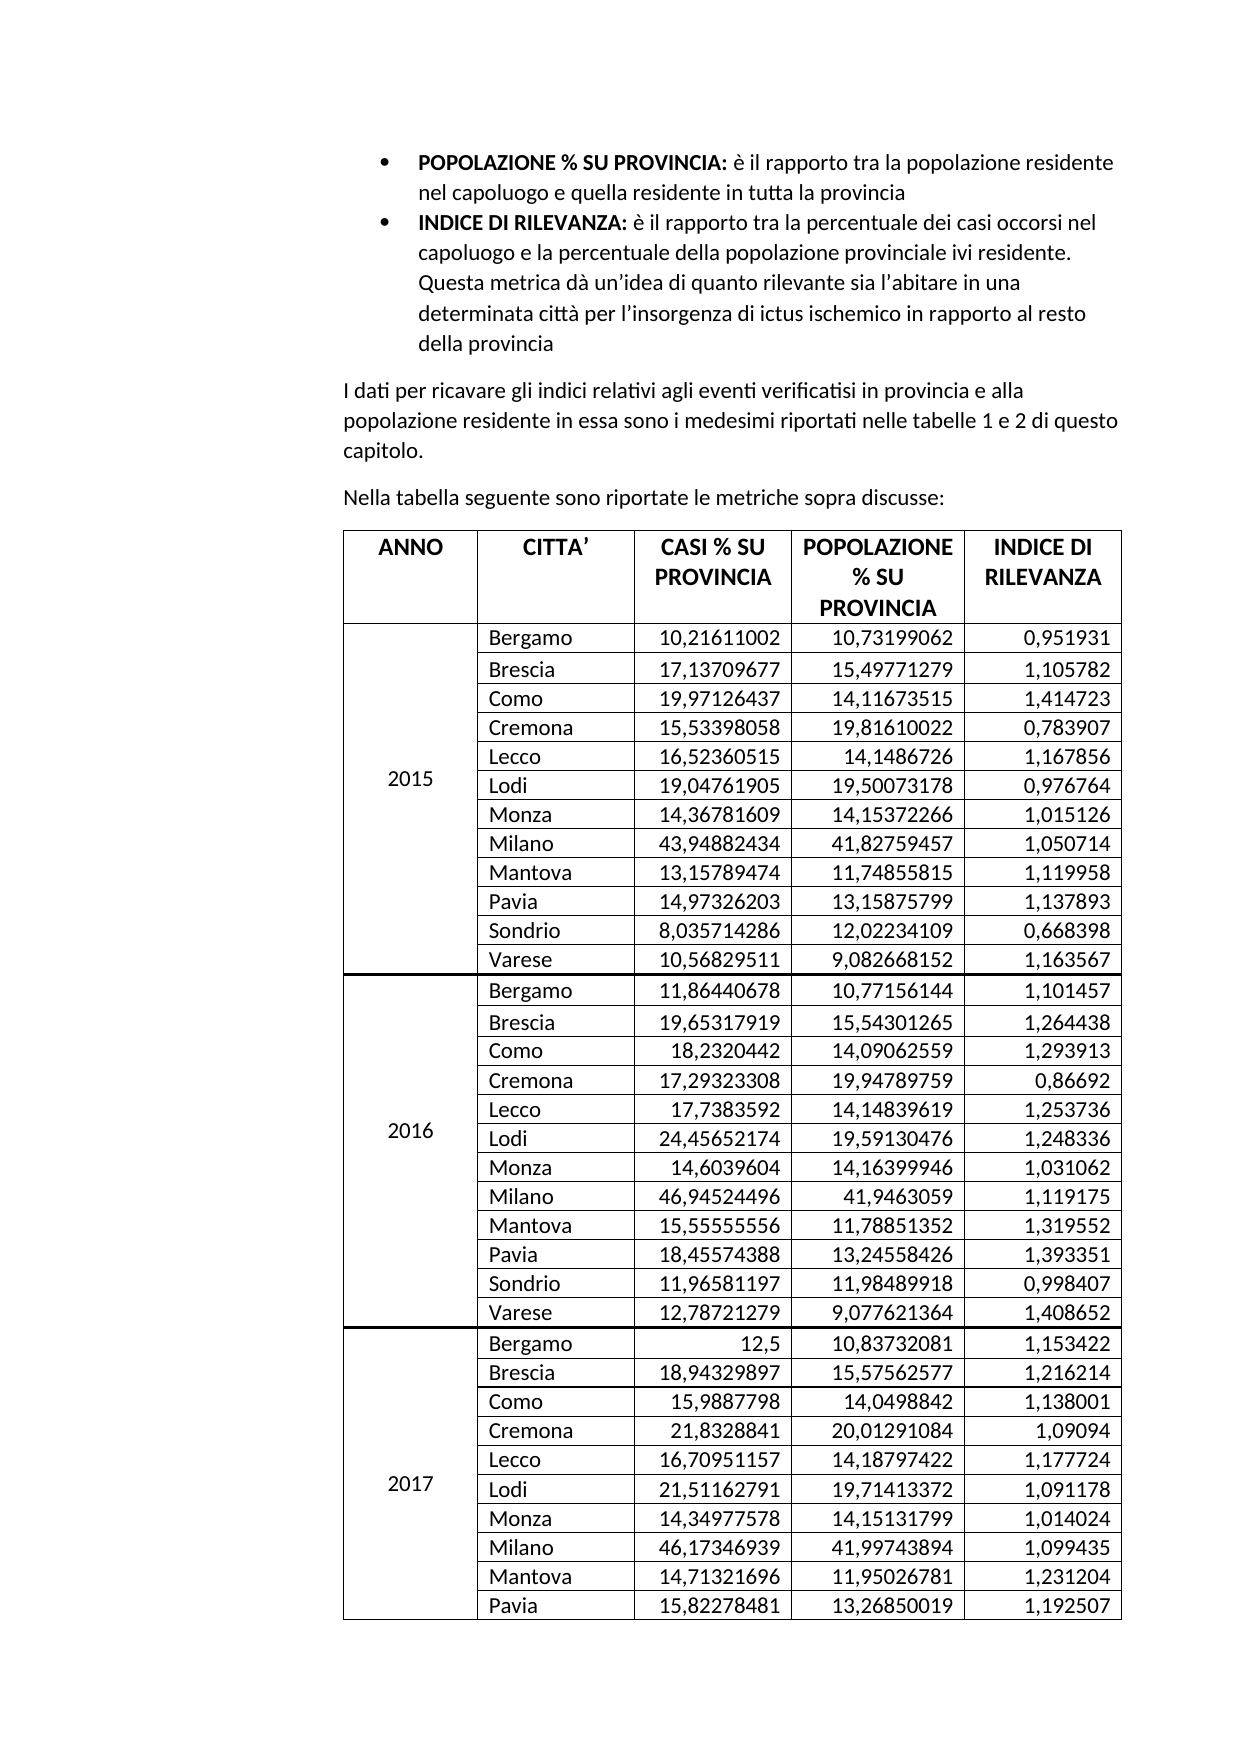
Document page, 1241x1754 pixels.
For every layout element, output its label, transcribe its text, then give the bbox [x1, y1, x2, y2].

table_cell Lodi [478, 1475, 634, 1503]
table_cell Lecco [478, 742, 634, 770]
table_cell 10,73199062 [792, 624, 964, 652]
table_cell 0,86692 [965, 1066, 1121, 1094]
table_cell 18,94329897 [635, 1359, 791, 1386]
table_cell 1,264438 [965, 1006, 1121, 1036]
table_cell Bergamo [478, 976, 634, 1004]
table_cell Cremona [478, 1066, 634, 1094]
table_cell Pavia [478, 1240, 634, 1268]
table_cell 1,253736 [965, 1095, 1121, 1123]
table_cell Lecco [478, 1446, 634, 1474]
table_cell 14,15372266 [792, 800, 964, 828]
table_cell 1,192507 [965, 1591, 1121, 1619]
table_cell 19,81610022 [792, 713, 964, 741]
table_cell 0,998407 [965, 1269, 1121, 1297]
table_cell 2015 [344, 624, 477, 973]
table_cell Varese [478, 1298, 634, 1326]
table_cell 15,53398058 [635, 713, 791, 741]
table_cell 21,8328841 [635, 1417, 791, 1444]
table_cell 11,74855815 [792, 858, 964, 886]
table_cell 15,82278481 [635, 1591, 791, 1619]
table_cell 2016 [344, 976, 477, 1326]
table_cell 1,119958 [965, 858, 1121, 886]
table_cell 11,86440678 [635, 976, 791, 1004]
table_cell Sondrio [478, 916, 634, 944]
table_cell 1,231204 [965, 1562, 1121, 1590]
table_cell Monza [478, 800, 634, 828]
table_cell 1,293913 [965, 1037, 1121, 1065]
table_cell 11,95026781 [792, 1562, 964, 1590]
table_cell 18,45574388 [635, 1240, 791, 1268]
table_cell 1,138001 [965, 1388, 1121, 1416]
table_cell Brescia [478, 1006, 634, 1036]
table_cell Lodi [478, 1124, 634, 1152]
table_cell 19,97126437 [635, 684, 791, 712]
table_cell 1,177724 [965, 1446, 1121, 1474]
table_cell 1,153422 [965, 1329, 1121, 1357]
table_cell 14,09062559 [792, 1037, 964, 1065]
table_cell 13,26850019 [792, 1591, 964, 1619]
table_cell 1,248336 [965, 1124, 1121, 1152]
table_cell 46,94524496 [635, 1182, 791, 1210]
table_cell 1,119175 [965, 1182, 1121, 1210]
table_cell 41,9463059 [792, 1182, 964, 1210]
table_cell Sondrio [478, 1269, 634, 1297]
table_cell 15,49771279 [792, 653, 964, 683]
table_cell 1,015126 [965, 800, 1121, 828]
table_cell Brescia [478, 1359, 634, 1386]
table_cell 20,01291084 [792, 1417, 964, 1444]
table_cell 19,50073178 [792, 771, 964, 799]
table_cell 14,14839619 [792, 1095, 964, 1123]
table_cell 19,59130476 [792, 1124, 964, 1152]
table_cell Bergamo [478, 1329, 634, 1357]
table_cell Monza [478, 1504, 634, 1532]
table_cell Mantova [478, 1211, 634, 1239]
table_cell 16,70951157 [635, 1446, 791, 1474]
table_cell 11,98489918 [792, 1269, 964, 1297]
table_cell Pavia [478, 887, 634, 915]
table_cell 0,668398 [965, 916, 1121, 944]
table_header ANNO [344, 531, 477, 622]
table_cell Como [478, 1388, 634, 1416]
table_cell 46,17346939 [635, 1533, 791, 1561]
table_cell 9,077621364 [792, 1298, 964, 1326]
table_cell 16,52360515 [635, 742, 791, 770]
table_cell 14,1486726 [792, 742, 964, 770]
table_cell 14,0498842 [792, 1388, 964, 1416]
table_cell 10,83732081 [792, 1329, 964, 1357]
table_cell 11,78851352 [792, 1211, 964, 1239]
table_cell 13,24558426 [792, 1240, 964, 1268]
table_cell 10,56829511 [635, 945, 791, 973]
table_cell 1,167856 [965, 742, 1121, 770]
table_cell 0,976764 [965, 771, 1121, 799]
table_cell 1,137893 [965, 887, 1121, 915]
table_cell Cremona [478, 1417, 634, 1444]
table_cell 1,050714 [965, 829, 1121, 857]
text I dati per ricavare gli indici relativi agli eventi verificatisi in provincia e alla popolazione residente in essa sono i medesimi riportati nelle tabelle 1 e 2 di questo capitolo. [343, 376, 1122, 464]
table_cell 1,319552 [965, 1211, 1121, 1239]
table_cell 15,57562577 [792, 1359, 964, 1386]
table_cell 14,36781609 [635, 800, 791, 828]
table_cell 0,783907 [965, 713, 1121, 741]
table_cell 1,014024 [965, 1504, 1121, 1532]
table_cell 10,21611002 [635, 624, 791, 652]
table_cell Como [478, 1037, 634, 1065]
table_cell 14,6039604 [635, 1153, 791, 1181]
table_cell 1,101457 [965, 976, 1121, 1004]
table_cell Lodi [478, 771, 634, 799]
table_cell 17,7383592 [635, 1095, 791, 1123]
table_cell Pavia [478, 1591, 634, 1619]
table_cell 24,45652174 [635, 1124, 791, 1152]
table_cell Brescia [478, 653, 634, 683]
table_cell 8,035714286 [635, 916, 791, 944]
table_cell 10,77156144 [792, 976, 964, 1004]
table_cell 17,13709677 [635, 653, 791, 683]
list POPOLAZIONE % SU PROVINCIA: è il rapporto tra la popolazione residente nel capoluogo e quella residente in tutta la provincia [381, 148, 1122, 206]
table_cell 14,11673515 [792, 684, 964, 712]
table_cell 19,65317919 [635, 1006, 791, 1036]
table_header INDICE DI RILEVANZA [965, 531, 1121, 622]
table_cell Como [478, 684, 634, 712]
table_cell Mantova [478, 858, 634, 886]
table_cell 14,18797422 [792, 1446, 964, 1474]
table_cell Monza [478, 1153, 634, 1181]
table_cell 15,54301265 [792, 1006, 964, 1036]
table_cell 15,55555556 [635, 1211, 791, 1239]
table_cell 13,15875799 [792, 887, 964, 915]
table_cell Milano [478, 1182, 634, 1210]
table_cell 11,96581197 [635, 1269, 791, 1297]
table_cell 14,15131799 [792, 1504, 964, 1532]
table_cell Milano [478, 829, 634, 857]
table_header CITTA’ [478, 531, 634, 622]
table_cell 14,97326203 [635, 887, 791, 915]
table_cell 1,091178 [965, 1475, 1121, 1503]
table_cell Bergamo [478, 624, 634, 652]
table_cell 2017 [344, 1329, 477, 1619]
table_cell 1,031062 [965, 1153, 1121, 1181]
table_cell 1,393351 [965, 1240, 1121, 1268]
table_cell 1,099435 [965, 1533, 1121, 1561]
table_cell 19,71413372 [792, 1475, 964, 1503]
table_header CASI % SU PROVINCIA [635, 531, 791, 622]
table_cell 41,82759457 [792, 829, 964, 857]
table_cell 15,9887798 [635, 1388, 791, 1416]
table_cell 18,2320442 [635, 1037, 791, 1065]
table_cell 0,951931 [965, 624, 1121, 652]
table_cell 12,78721279 [635, 1298, 791, 1326]
table_cell 14,34977578 [635, 1504, 791, 1532]
table_cell 9,082668152 [792, 945, 964, 973]
table_cell 1,163567 [965, 945, 1121, 973]
table_cell 13,15789474 [635, 858, 791, 886]
table_cell 1,105782 [965, 653, 1121, 683]
table_cell 21,51162791 [635, 1475, 791, 1503]
table_cell 1,414723 [965, 684, 1121, 712]
list INDICE DI RILEVANZA: è il rapporto tra la percentuale dei casi occorsi nel capoluogo e la percentuale della popolazione provinciale ivi residente. Questa metrica dà un’idea di quanto rilevante sia l’abitare in una determinata città per l’insorgenza di ictus ischemico in rapporto al resto della provincia [381, 208, 1122, 357]
table_cell 12,5 [635, 1329, 791, 1357]
table_cell 17,29323308 [635, 1066, 791, 1094]
table_cell 14,16399946 [792, 1153, 964, 1181]
table_cell Milano [478, 1533, 634, 1561]
table_cell Mantova [478, 1562, 634, 1590]
table_cell Cremona [478, 713, 634, 741]
text Nella tabella seguente sono riportate le metriche sopra discusse: [343, 483, 1122, 511]
table_cell 41,99743894 [792, 1533, 964, 1561]
table_cell 43,94882434 [635, 829, 791, 857]
table_cell 1,408652 [965, 1298, 1121, 1326]
table_cell 14,71321696 [635, 1562, 791, 1590]
table_cell 19,94789759 [792, 1066, 964, 1094]
table_cell 1,216214 [965, 1359, 1121, 1386]
table_cell Varese [478, 945, 634, 973]
table_cell 1,09094 [965, 1417, 1121, 1444]
table_header POPOLAZIONE % SU PROVINCIA [792, 531, 964, 622]
table_cell 19,04761905 [635, 771, 791, 799]
table_cell Lecco [478, 1095, 634, 1123]
table_cell 12,02234109 [792, 916, 964, 944]
